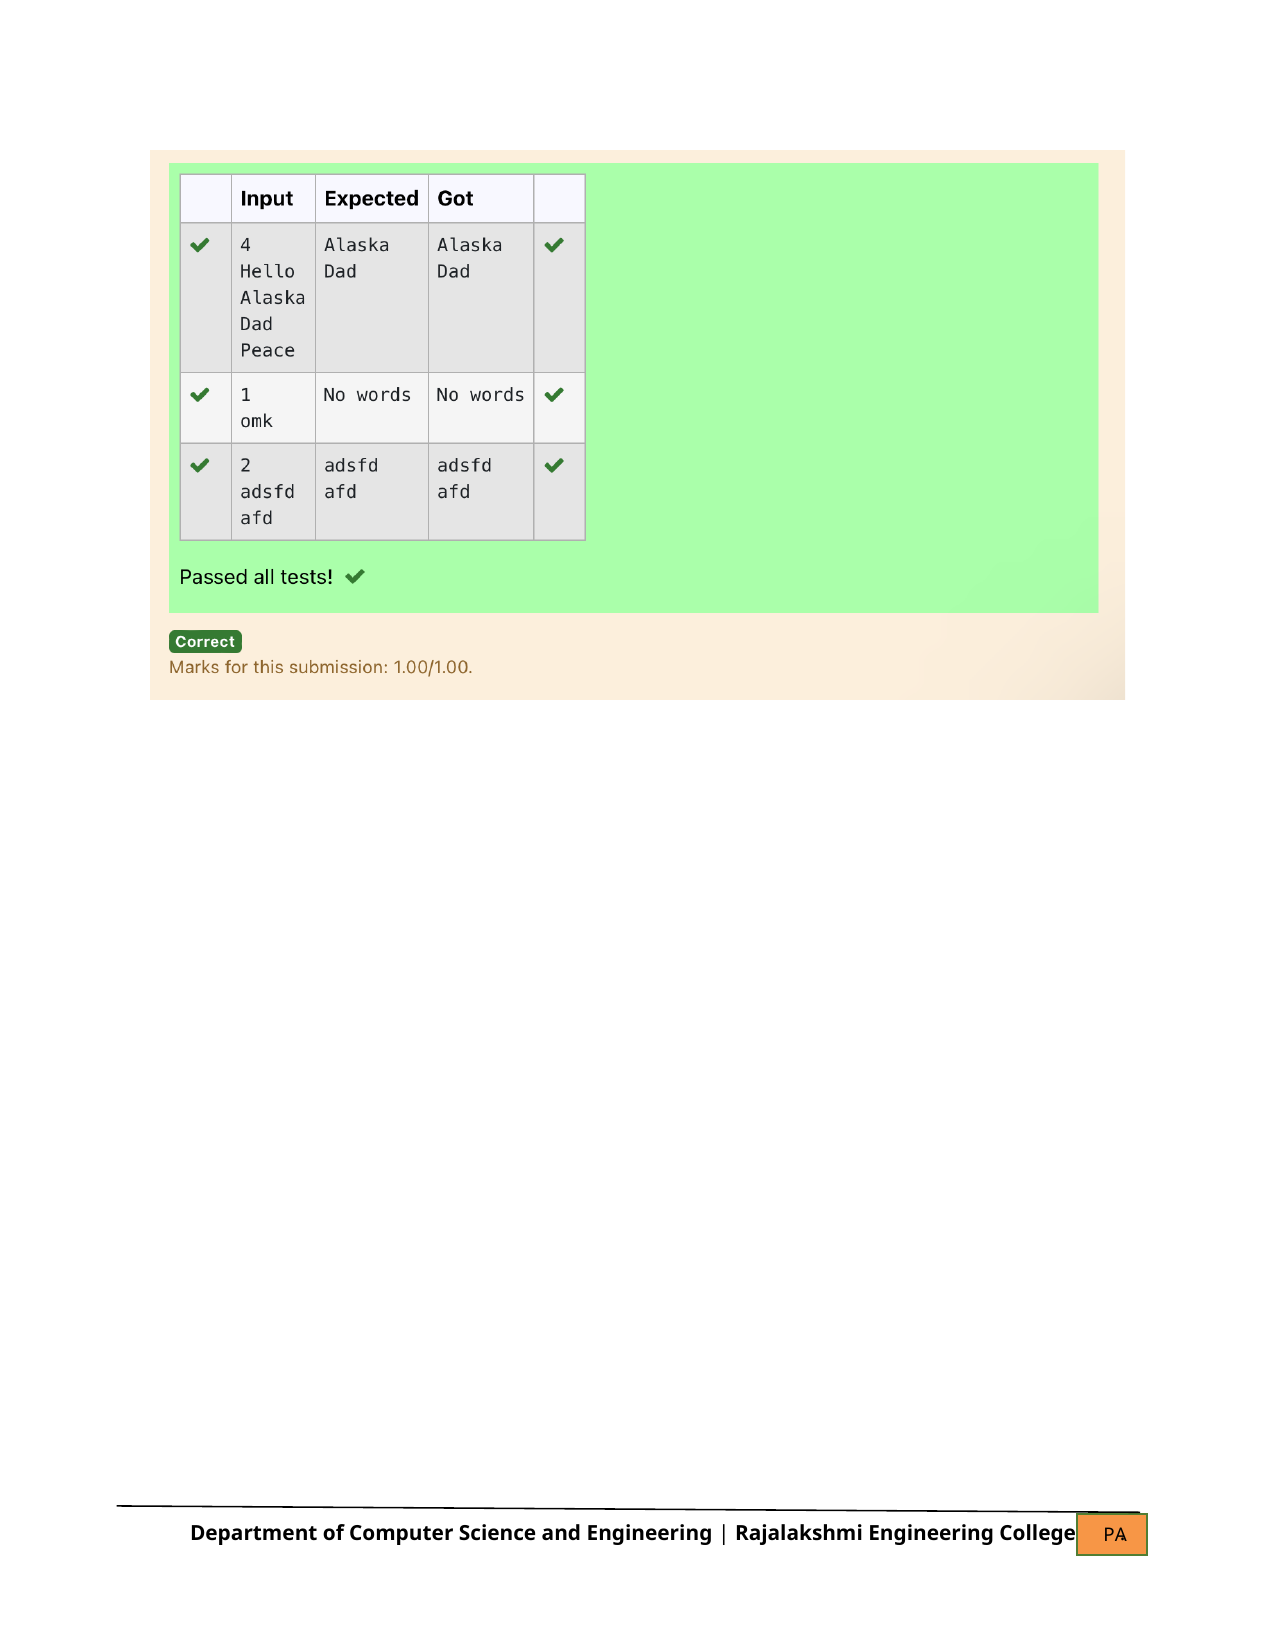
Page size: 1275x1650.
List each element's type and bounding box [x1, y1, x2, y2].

picture [150, 150, 1125, 700]
